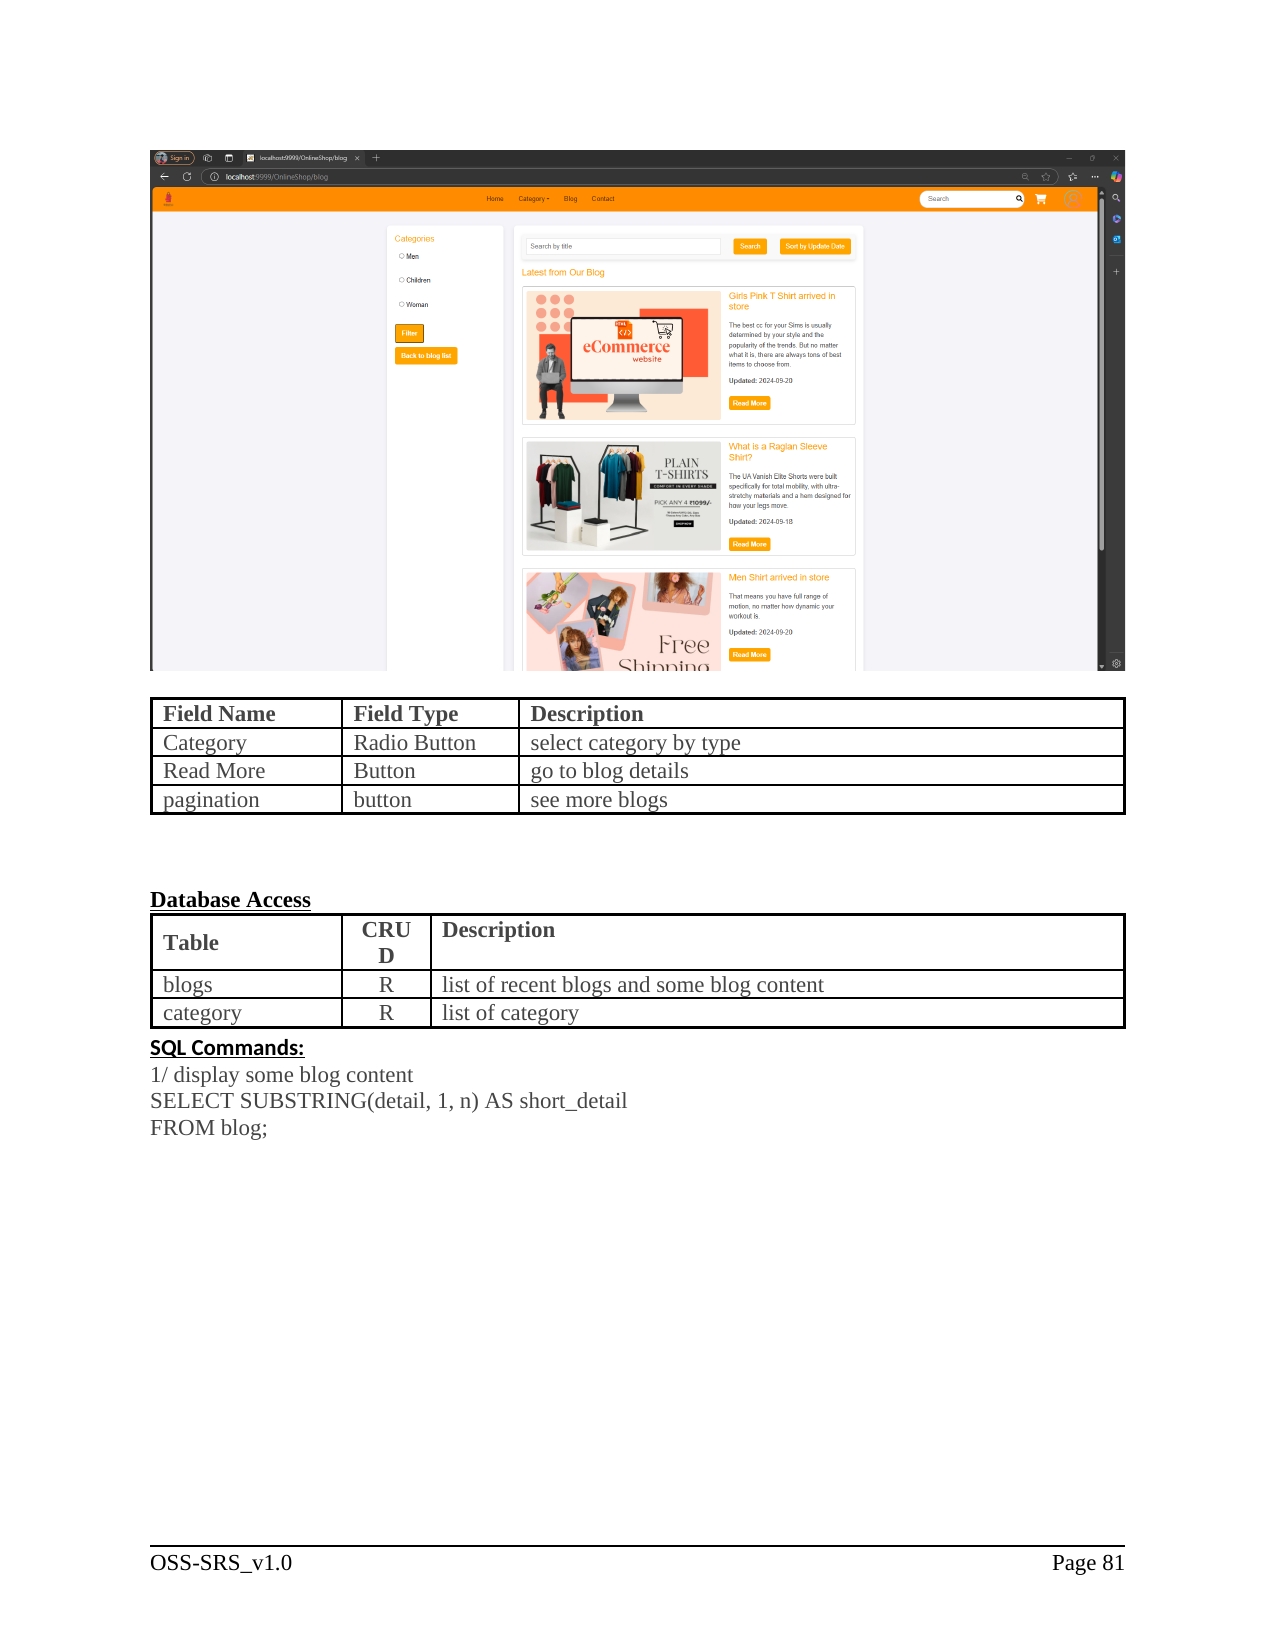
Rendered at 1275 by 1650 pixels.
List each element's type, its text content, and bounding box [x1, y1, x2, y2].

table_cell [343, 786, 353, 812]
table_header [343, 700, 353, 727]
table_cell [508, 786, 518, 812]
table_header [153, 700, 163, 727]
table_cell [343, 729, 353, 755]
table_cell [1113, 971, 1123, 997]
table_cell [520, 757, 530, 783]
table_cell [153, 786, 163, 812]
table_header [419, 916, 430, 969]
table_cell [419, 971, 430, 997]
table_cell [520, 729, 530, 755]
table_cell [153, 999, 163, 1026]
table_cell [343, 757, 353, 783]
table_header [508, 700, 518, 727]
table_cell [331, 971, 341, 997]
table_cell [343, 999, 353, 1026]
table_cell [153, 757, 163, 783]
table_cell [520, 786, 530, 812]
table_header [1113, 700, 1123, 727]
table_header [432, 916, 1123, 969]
text SELECT SUBSTRING(detail, 1, n) AS short_detail [150, 1087, 1125, 1114]
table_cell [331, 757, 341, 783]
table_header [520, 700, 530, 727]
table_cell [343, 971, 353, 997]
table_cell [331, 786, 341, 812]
subtitle SQL Commands: [150, 1033, 1125, 1061]
text 1/ display some blog content [150, 1061, 1125, 1087]
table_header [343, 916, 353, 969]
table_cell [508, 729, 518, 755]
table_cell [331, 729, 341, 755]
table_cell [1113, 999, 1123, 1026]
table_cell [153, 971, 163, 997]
subtitle Database Access [150, 887, 1125, 913]
picture [150, 150, 1125, 671]
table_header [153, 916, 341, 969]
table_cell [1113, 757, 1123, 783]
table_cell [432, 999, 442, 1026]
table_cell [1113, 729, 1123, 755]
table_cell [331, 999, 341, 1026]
text FROM blog; [150, 1114, 1125, 1140]
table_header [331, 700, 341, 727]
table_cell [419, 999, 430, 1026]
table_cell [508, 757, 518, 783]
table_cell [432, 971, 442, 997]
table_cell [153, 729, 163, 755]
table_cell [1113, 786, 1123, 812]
